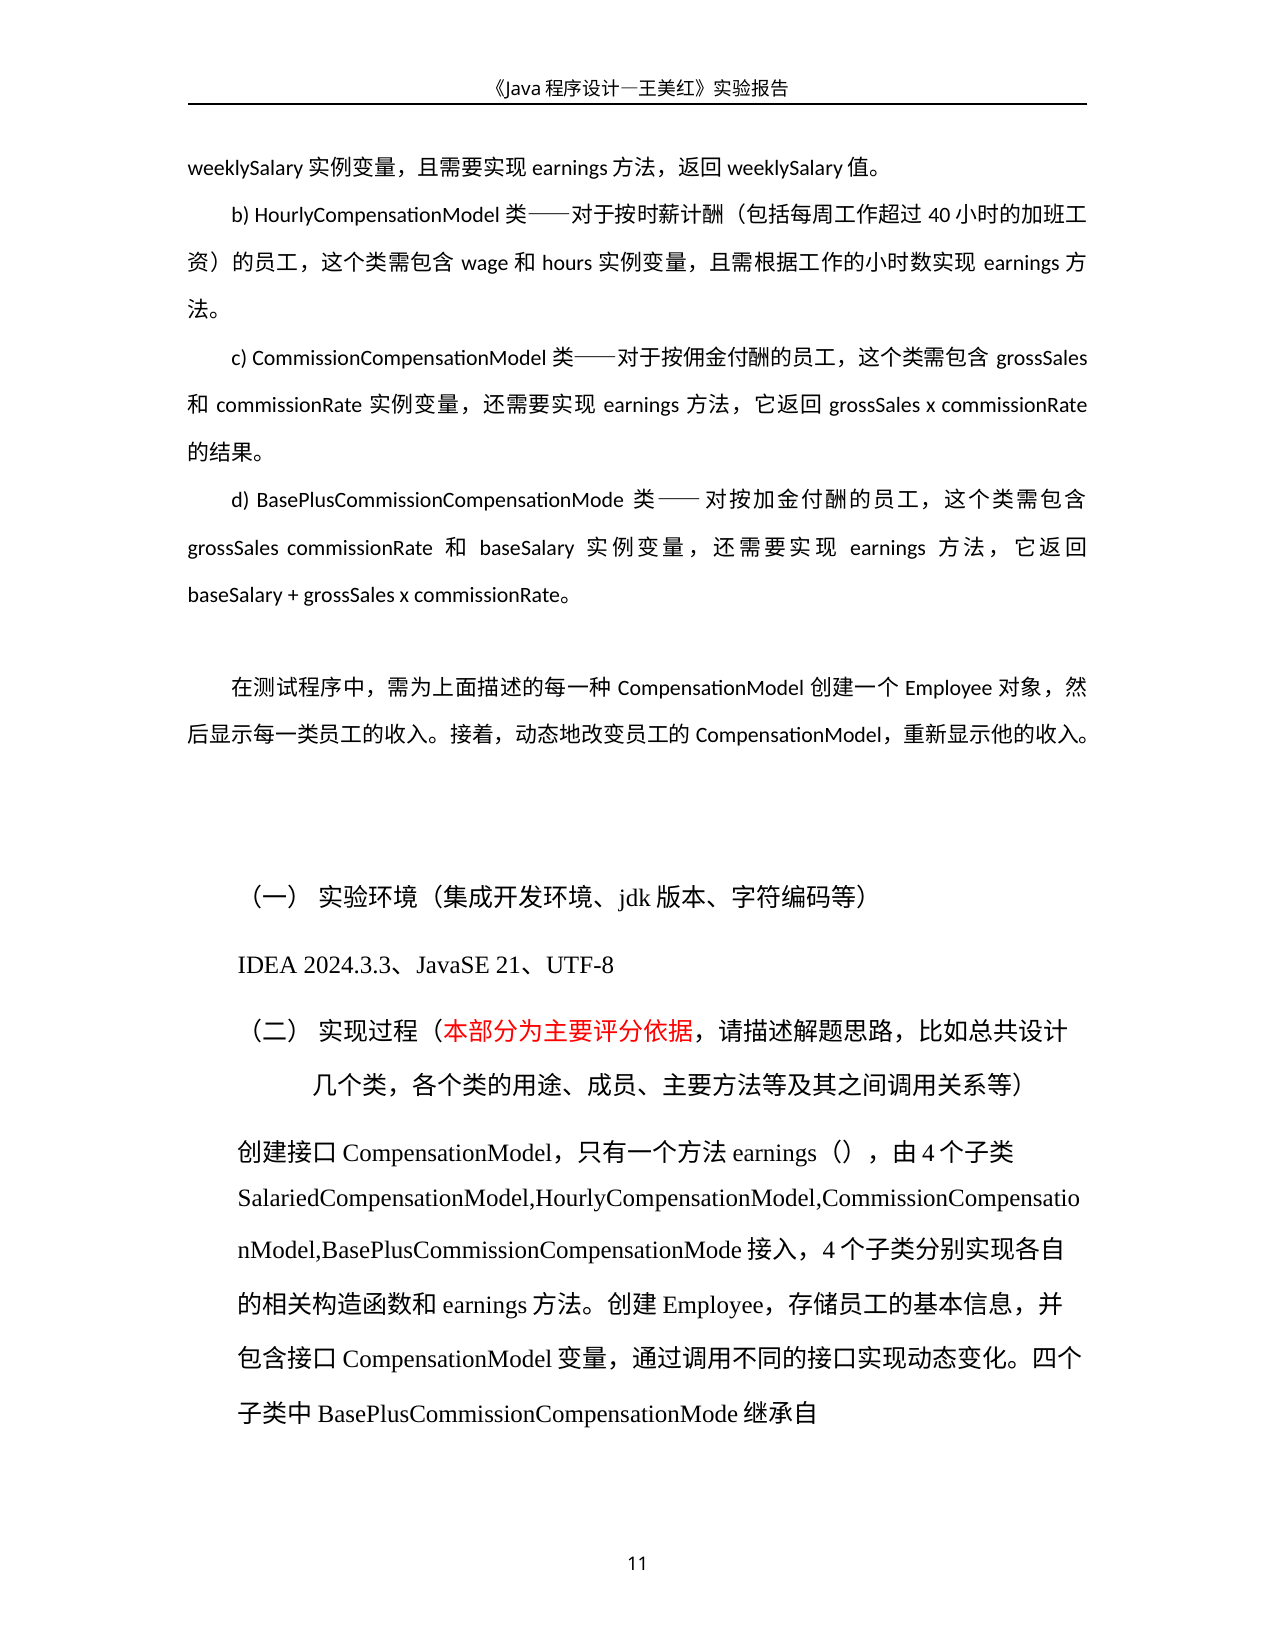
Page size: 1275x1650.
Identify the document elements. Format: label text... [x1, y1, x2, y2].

text b) HourlyCompensationModel 类——对于按时薪计酬（包括每周工作超过 40 小时的加班工资）的员工，这个类需包含 wage 和 hours 实例变量，且需根据工作的小时数实现 earnings 方法。 [187, 197, 1087, 324]
list 实现过程（本部分为主要评分依据，请描述解题思路，比如总共设计几个类，各个类的用途、成员、主要方法等及其之间调用关系等） [237, 1011, 1087, 1102]
text c) CommissionCompensationModel 类——对于按佣金付酬的员工，这个类需包含 grossSales 和 commissionRate 实例变量，还需要实现 earnings 方法，它返回 grossSales x commissionRate 的结果。 [187, 340, 1087, 467]
text d) BasePlusCommissionCompensationMode 类——对按加金付酬的员工，这个类需包含 grossSales commissionRate 和 baseSalary 实例变量，还需要实现 earnings 方法，它返回 baseSalary + grossSales x commissionRate。 [187, 482, 1087, 609]
list 实验环境（集成开发环境、jdk版本、字符编码等） [237, 877, 1087, 914]
text 在测试程序中，需为上面描述的每一种 CompensationModel 创建一个 Employee 对象，然后显示每一类员工的收入。接着，动态地改变员工的 CompensationModel，重新显示他的收入。 [187, 670, 1087, 749]
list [237, 1132, 1087, 1429]
list IDEA 2024.3.3、JavaSE 21、UTF-8 [237, 944, 1087, 981]
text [187, 150, 1087, 182]
